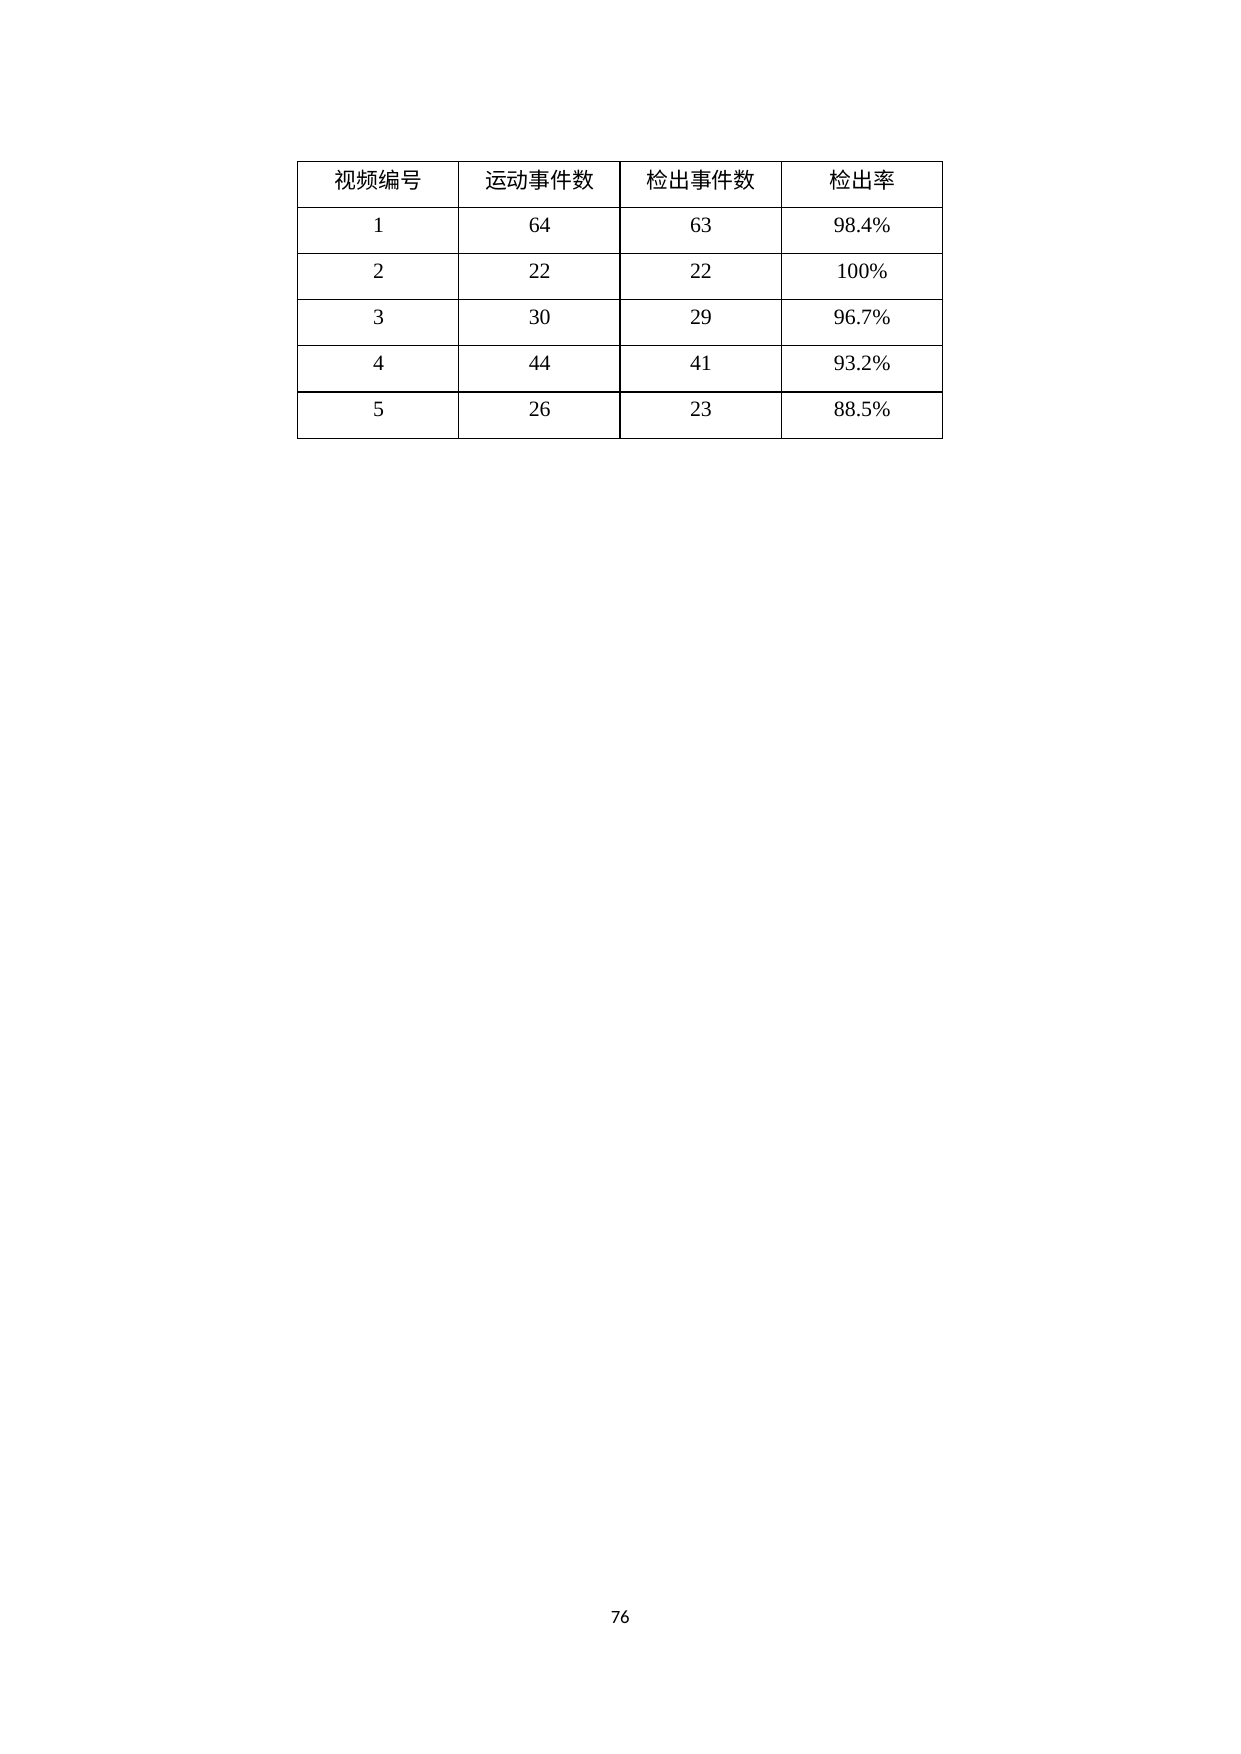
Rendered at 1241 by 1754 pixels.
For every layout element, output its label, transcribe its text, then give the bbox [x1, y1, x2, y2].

table_cell 96.7% [782, 300, 942, 345]
table_cell 88.5% [782, 393, 942, 437]
table_header 检出率 [782, 162, 942, 207]
table_cell 22 [459, 254, 619, 299]
table_cell 93.2% [782, 346, 942, 391]
table_cell 5 [298, 393, 458, 437]
table_cell 22 [621, 254, 781, 299]
table_cell 44 [459, 346, 619, 391]
table_cell 64 [459, 208, 619, 253]
table_cell 63 [621, 208, 781, 253]
table_cell 3 [298, 300, 458, 345]
table_cell 98.4% [782, 208, 942, 253]
table_cell 1 [298, 208, 458, 253]
table_cell 29 [621, 300, 781, 345]
table_cell 23 [621, 393, 781, 437]
table_header 检出事件数 [621, 162, 781, 207]
table_cell 26 [459, 393, 619, 437]
table_cell 30 [459, 300, 619, 345]
table_cell 41 [621, 346, 781, 391]
table_header 视频编号 [298, 162, 458, 207]
table_cell 100% [782, 254, 942, 299]
table_header 运动事件数 [459, 162, 619, 207]
table_cell 2 [298, 254, 458, 299]
table_cell 4 [298, 346, 458, 391]
